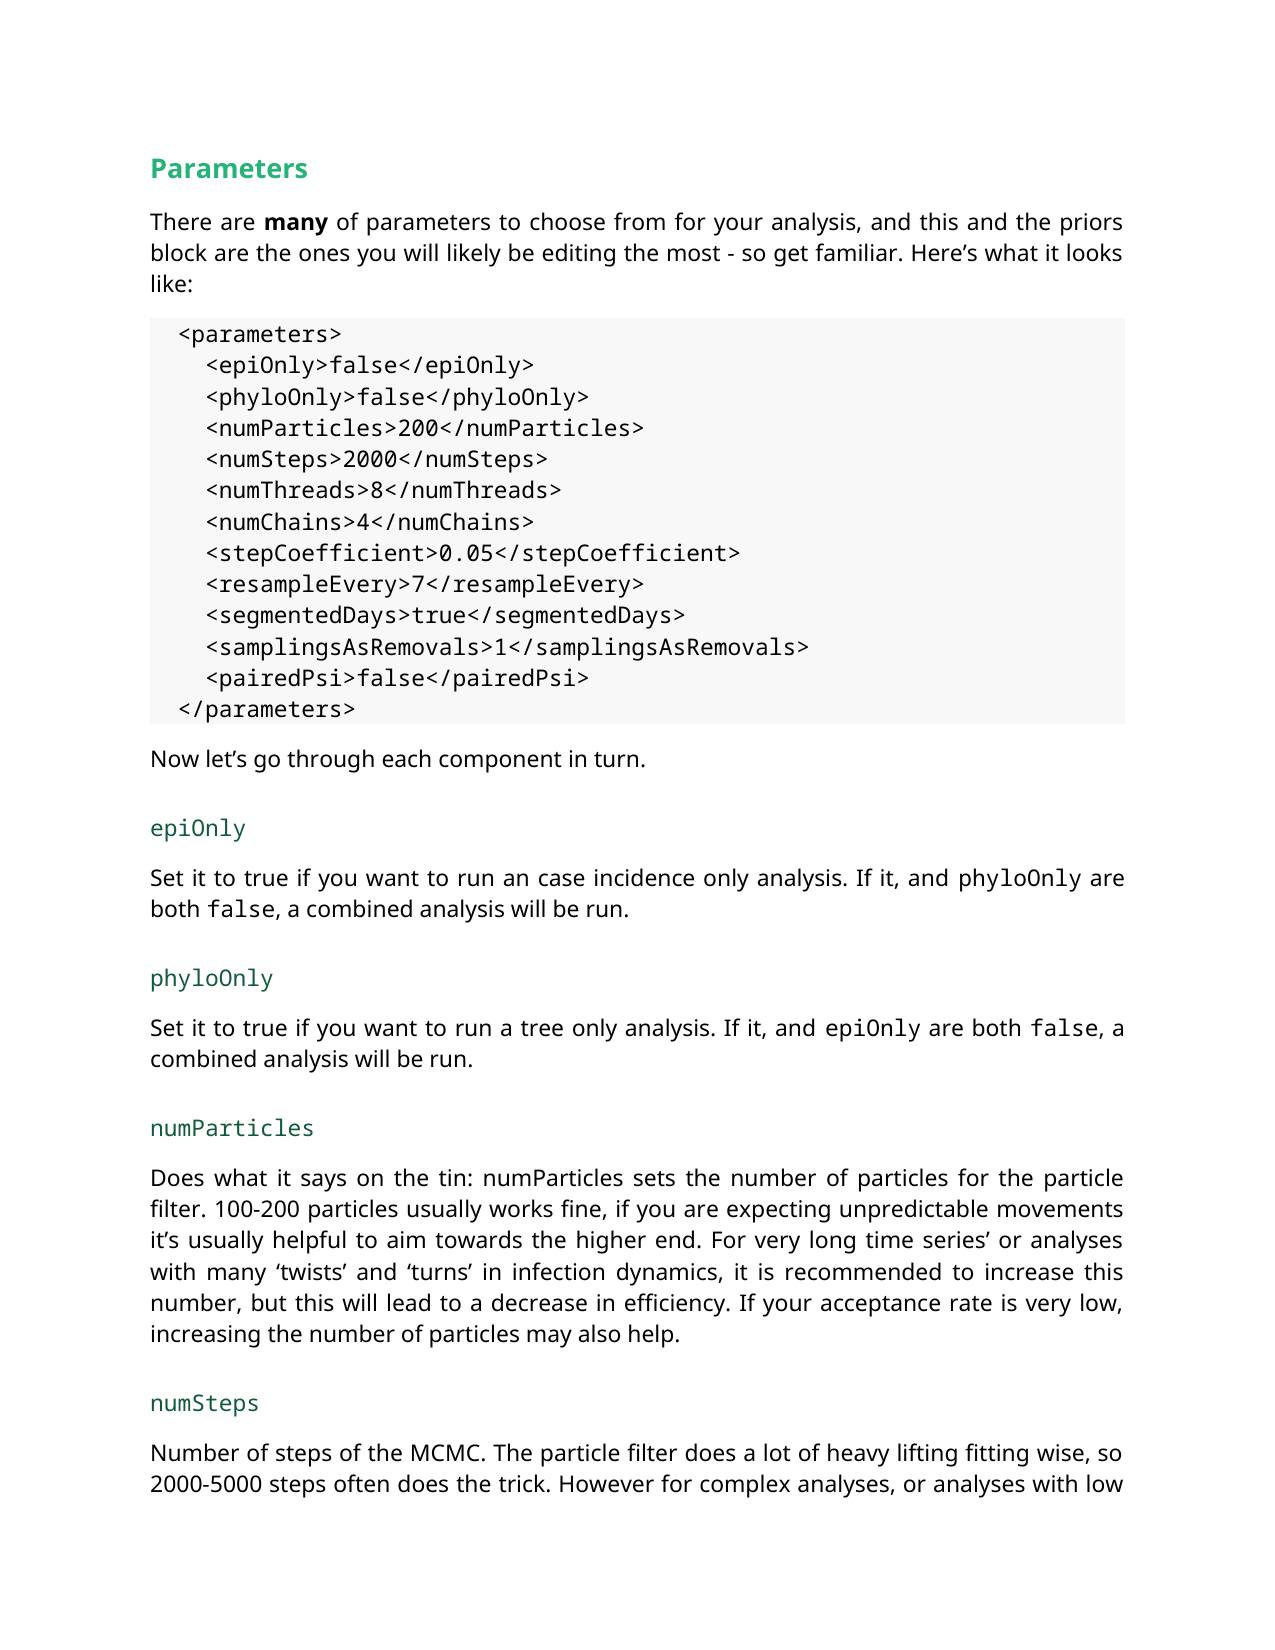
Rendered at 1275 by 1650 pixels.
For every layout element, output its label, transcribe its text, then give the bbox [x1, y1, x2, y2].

text <parameters> <epiOnly>false</epiOnly> <phyloOnly>false</phyloOnly> <numParticles>200</numParticles> <numSteps>2000</numSteps> <numThreads>8</numThreads> <numChains>4</numChains> <stepCoefficient>0.05</stepCoefficient> <resampleEvery>7</resampleEvery> <segmentedDays>true</segmentedDays> <samplingsAsRemovals>1</samplingsAsRemovals> <pairedPsi>false</pairedPsi> </parameters> [150, 318, 1125, 724]
subtitle numParticles [150, 1112, 1125, 1143]
text Now let’s go through each component in turn. [150, 743, 1125, 774]
text Set it to true if you want to run an case incidence only analysis. If it, and phyloOnly are both false, a combined analysis will be run. [150, 862, 1125, 924]
subtitle phyloOnly [150, 962, 1125, 993]
text Set it to true if you want to run a tree only analysis. If it, and epiOnly are both false, a combined analysis will be run. [150, 1012, 1125, 1074]
subtitle epiOnly [150, 812, 1125, 843]
text Does what it says on the tin: numParticles sets the number of particles for the particle filter. 100-200 particles usually works fine, if you are expecting unpredictable movements it’s usually helpful to aim towards the higher end. For very long time series’ or analyses with many ‘twists’ and ‘turns’ in infection dynamics, it is recommended to increase this number, but this will lead to a decrease in efficiency. If your acceptance rate is very low, increasing the number of particles may also help. [150, 1162, 1125, 1349]
subtitle numSteps [150, 1387, 1125, 1418]
subtitle Parameters [150, 150, 1125, 187]
text There are many of parameters to choose from for your analysis, and this and the priors block are the ones you will likely be editing the most - so get familiar. Here’s what it looks like: [150, 206, 1125, 299]
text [150, 1437, 1125, 1499]
